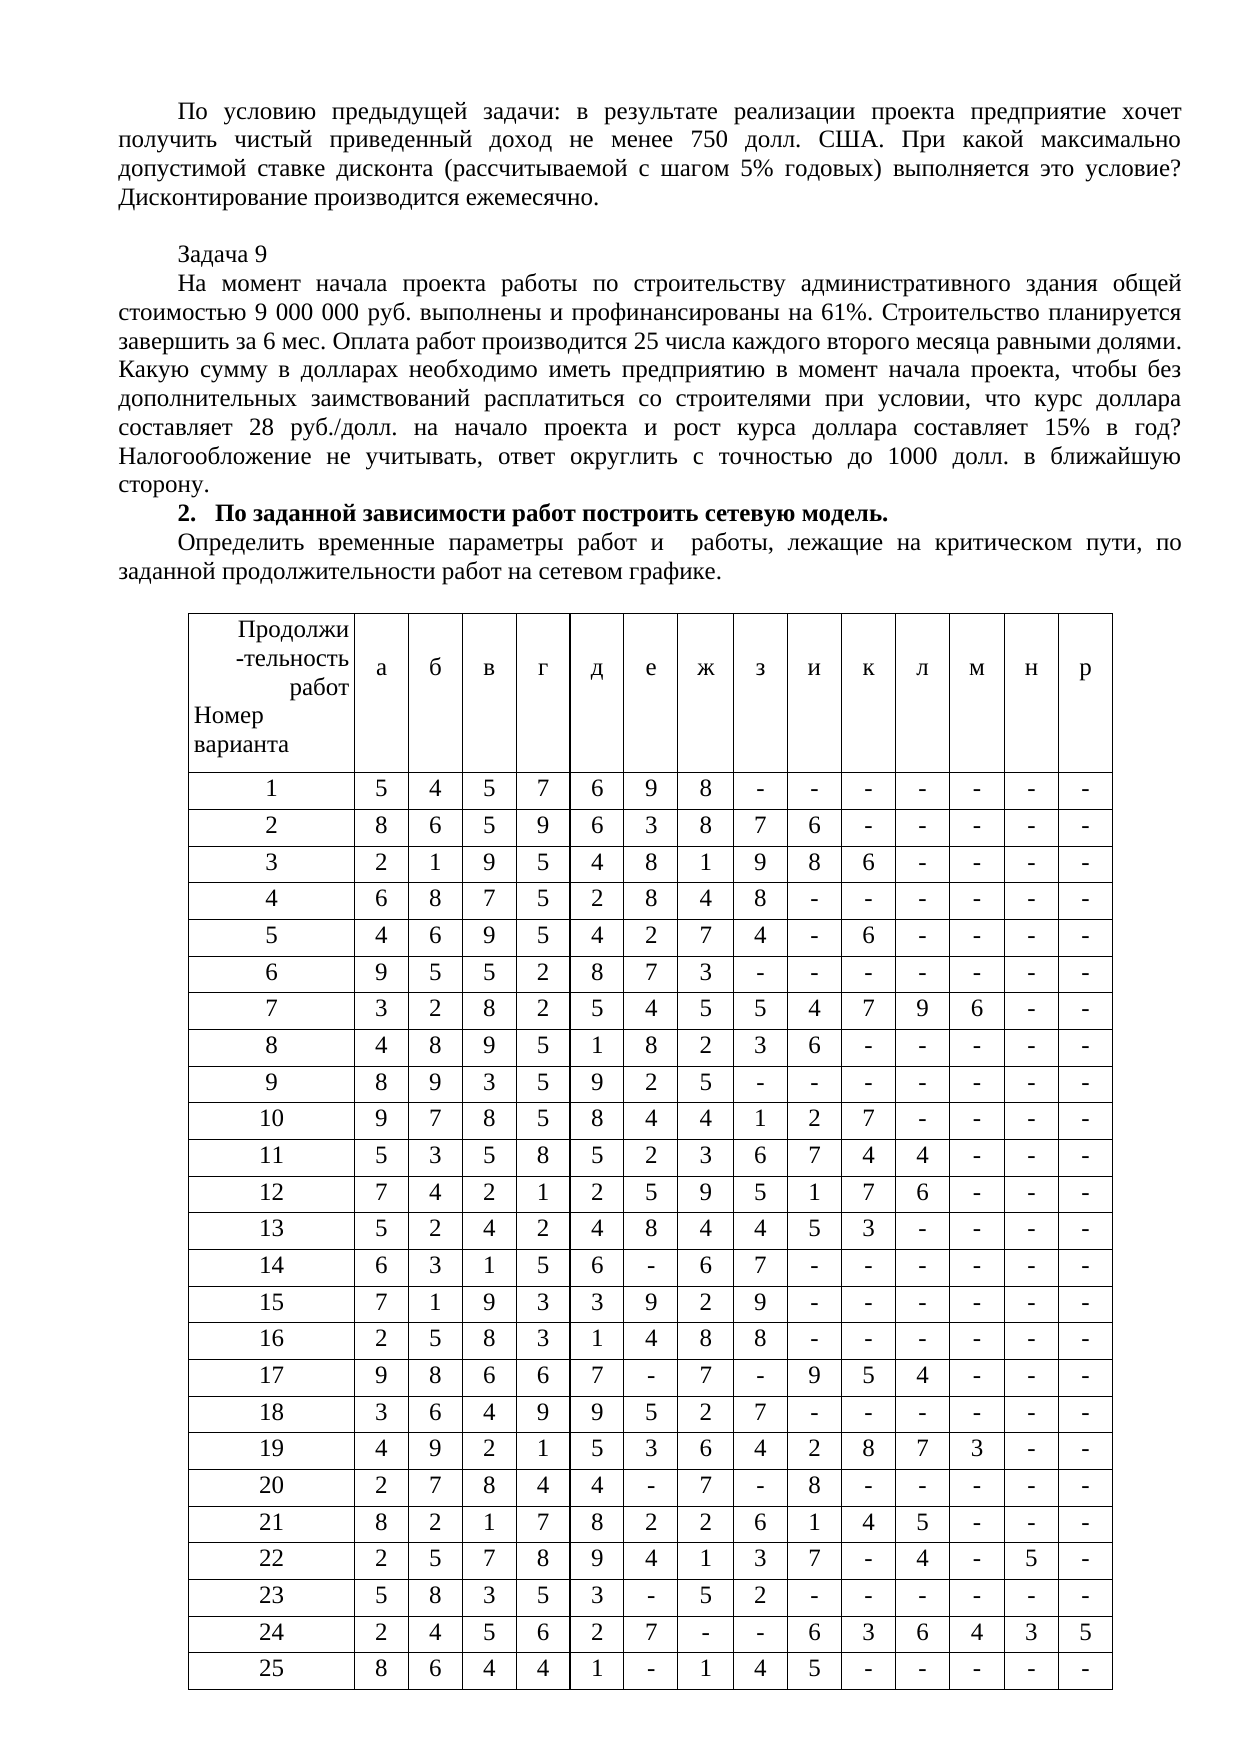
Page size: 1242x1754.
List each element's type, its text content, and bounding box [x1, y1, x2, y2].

table_cell 4 [734, 920, 787, 956]
table_cell - [950, 1323, 1004, 1359]
table_cell - [896, 920, 949, 956]
table_cell - [842, 1323, 895, 1359]
table_cell 8 [678, 1323, 733, 1359]
table_cell - [1059, 1397, 1112, 1432]
table_header б [409, 614, 462, 772]
table_cell - [896, 1213, 949, 1249]
table_cell 5 [463, 1617, 516, 1652]
table_cell - [788, 883, 841, 919]
table_cell 1 [463, 1250, 516, 1286]
table_cell 9 [355, 957, 408, 992]
table_cell 4 [517, 1470, 569, 1506]
table_cell 4 [189, 883, 354, 919]
table_cell 7 [842, 1103, 895, 1139]
table_cell - [624, 1580, 677, 1616]
table_cell 23 [189, 1580, 354, 1616]
table_cell 6 [842, 847, 895, 882]
table_cell 14 [189, 1250, 354, 1286]
table_cell 5 [788, 1213, 841, 1249]
table_cell 4 [571, 847, 623, 882]
table_cell 6 [678, 1250, 733, 1286]
table_cell 8 [624, 847, 677, 882]
table_cell 2 [355, 1323, 408, 1359]
table_cell 2 [571, 1177, 623, 1212]
table_cell 6 [571, 1250, 623, 1286]
table_cell 2 [571, 883, 623, 919]
table_cell 5 [463, 1140, 516, 1176]
table_cell 5 [517, 847, 569, 882]
table_cell 9 [463, 847, 516, 882]
table_cell 5 [189, 920, 354, 956]
table_cell 4 [355, 1433, 408, 1469]
table_cell 4 [678, 1103, 733, 1139]
table_cell 2 [624, 1507, 677, 1542]
table_cell - [896, 1250, 949, 1286]
table_cell 8 [463, 1103, 516, 1139]
table_cell 5 [355, 1140, 408, 1176]
table_cell - [1005, 847, 1058, 882]
table_cell 5 [517, 1103, 569, 1139]
table_cell 3 [950, 1433, 1004, 1469]
table_cell 6 [463, 1360, 516, 1396]
table_cell 5 [409, 957, 462, 992]
table_cell - [842, 1287, 895, 1322]
table_cell 3 [734, 1543, 787, 1579]
table_cell - [1005, 1213, 1058, 1249]
table_cell 3 [463, 1580, 516, 1616]
table_cell 5 [517, 1580, 569, 1616]
table_cell 8 [409, 1360, 462, 1396]
table_cell - [734, 1067, 787, 1102]
table_header м [950, 614, 1004, 772]
table_cell - [1005, 1397, 1058, 1432]
table_cell 5 [1059, 1617, 1112, 1652]
table_cell 8 [571, 1507, 623, 1542]
table_cell - [1059, 773, 1112, 809]
table_cell - [1059, 1140, 1112, 1176]
table_cell - [788, 957, 841, 992]
table_cell 6 [788, 810, 841, 846]
table_cell 3 [571, 1287, 623, 1322]
table_cell 8 [624, 1213, 677, 1249]
table_cell - [1005, 883, 1058, 919]
table_cell 3 [842, 1213, 895, 1249]
table_cell 1 [788, 1507, 841, 1542]
table_cell 8 [355, 1067, 408, 1102]
table_cell 5 [517, 883, 569, 919]
table_cell - [1005, 1103, 1058, 1139]
table_cell - [734, 773, 787, 809]
table_header а [355, 614, 408, 772]
table_cell 7 [463, 883, 516, 919]
table_cell 2 [678, 1030, 733, 1066]
table_cell - [1059, 1470, 1112, 1506]
table_cell - [1005, 1067, 1058, 1102]
table_cell - [734, 957, 787, 992]
table_cell 25 [189, 1653, 354, 1689]
text Определить временные параметры работ и работы, лежащие на критическом пути, по заданной продолжительности работ на сетевом графике. [118, 527, 1183, 584]
table_cell - [1005, 993, 1058, 1029]
table_cell 4 [896, 1140, 949, 1176]
table_cell 7 [734, 1250, 787, 1286]
table_cell 4 [571, 1213, 623, 1249]
table_cell 2 [788, 1103, 841, 1139]
table_cell 9 [571, 1067, 623, 1102]
table_cell 2 [463, 1433, 516, 1469]
table_cell - [950, 1507, 1004, 1542]
table_cell - [842, 1250, 895, 1286]
table_cell 2 [517, 1213, 569, 1249]
table_cell 4 [624, 1543, 677, 1579]
table_cell 8 [842, 1433, 895, 1469]
table_cell - [896, 1323, 949, 1359]
table_cell 4 [517, 1653, 569, 1689]
table_cell - [896, 810, 949, 846]
table_cell 6 [734, 1507, 787, 1542]
table_cell - [734, 1470, 787, 1506]
table_cell - [1059, 1543, 1112, 1579]
table_cell 3 [409, 1250, 462, 1286]
table_cell - [842, 1580, 895, 1616]
table_cell 12 [189, 1177, 354, 1212]
table_cell - [1059, 1177, 1112, 1212]
table_cell 2 [409, 1507, 462, 1542]
table_cell 1 [678, 847, 733, 882]
table_cell 4 [409, 1617, 462, 1652]
table_cell - [1059, 1103, 1112, 1139]
table_cell 6 [896, 1177, 949, 1212]
table_cell - [1005, 1433, 1058, 1469]
table_cell - [950, 1250, 1004, 1286]
table_cell - [734, 1360, 787, 1396]
table_cell - [950, 1067, 1004, 1102]
table_cell - [1005, 1580, 1058, 1616]
table_cell 8 [734, 1323, 787, 1359]
table_cell 9 [896, 993, 949, 1029]
table_cell 4 [842, 1507, 895, 1542]
table_cell - [896, 1287, 949, 1322]
table_cell 3 [624, 810, 677, 846]
table_cell 5 [409, 1323, 462, 1359]
table_cell 5 [571, 993, 623, 1029]
table_cell 5 [517, 1250, 569, 1286]
table_header н [1005, 614, 1058, 772]
table_cell 6 [189, 957, 354, 992]
table_cell 17 [189, 1360, 354, 1396]
table_cell 3 [678, 1140, 733, 1176]
table_cell - [1005, 1177, 1058, 1212]
table_cell 9 [463, 1030, 516, 1066]
table_cell 7 [355, 1177, 408, 1212]
table_cell 3 [517, 1323, 569, 1359]
table_cell - [896, 957, 949, 992]
table_cell 4 [896, 1360, 949, 1396]
table_cell 2 [571, 1617, 623, 1652]
table_cell 7 [409, 1103, 462, 1139]
table_cell 6 [678, 1433, 733, 1469]
table_cell - [1059, 1433, 1112, 1469]
table_cell - [1005, 957, 1058, 992]
table_header л [896, 614, 949, 772]
table_cell 7 [624, 957, 677, 992]
table_cell 7 [678, 920, 733, 956]
table_cell 9 [624, 1287, 677, 1322]
table_cell 7 [409, 1470, 462, 1506]
table_cell 4 [624, 993, 677, 1029]
table_cell - [1059, 1323, 1112, 1359]
table_cell - [950, 1397, 1004, 1432]
table_cell 9 [734, 847, 787, 882]
table_cell 9 [463, 1287, 516, 1322]
table_cell 5 [517, 1067, 569, 1102]
table_cell 3 [463, 1067, 516, 1102]
table_cell - [950, 1030, 1004, 1066]
table_cell 3 [571, 1580, 623, 1616]
table_cell 8 [678, 773, 733, 809]
table_cell - [842, 883, 895, 919]
table_cell 4 [624, 1103, 677, 1139]
table_cell - [1005, 810, 1058, 846]
table_cell - [1059, 1213, 1112, 1249]
table_cell 2 [678, 1397, 733, 1432]
table_cell 4 [463, 1397, 516, 1432]
table_cell 22 [189, 1543, 354, 1579]
table_cell 8 [409, 1030, 462, 1066]
table_cell 8 [355, 1507, 408, 1542]
table_cell 8 [355, 810, 408, 846]
table_cell 1 [409, 847, 462, 882]
table_cell - [1059, 883, 1112, 919]
table_cell - [1005, 773, 1058, 809]
table_cell 2 [355, 1543, 408, 1579]
table_cell 3 [734, 1030, 787, 1066]
table_cell 4 [463, 1213, 516, 1249]
table_cell - [842, 1470, 895, 1506]
table_cell 1 [571, 1653, 623, 1689]
table_cell 8 [463, 1470, 516, 1506]
table_cell - [1005, 1250, 1058, 1286]
table_cell 6 [409, 1397, 462, 1432]
table_cell 5 [734, 1177, 787, 1212]
table_cell - [624, 1250, 677, 1286]
table_cell - [950, 847, 1004, 882]
table_cell 2 [355, 847, 408, 882]
table_cell 4 [678, 883, 733, 919]
table_cell - [1059, 1653, 1112, 1689]
table_cell - [1005, 1470, 1058, 1506]
table_cell 6 [355, 883, 408, 919]
table_cell - [950, 920, 1004, 956]
table_cell - [842, 1067, 895, 1102]
table_cell - [950, 1580, 1004, 1616]
table_cell 3 [355, 1397, 408, 1432]
table_cell - [896, 1103, 949, 1139]
table_cell - [950, 1543, 1004, 1579]
table_header г [517, 614, 569, 772]
table_cell - [842, 810, 895, 846]
table_cell 5 [355, 1213, 408, 1249]
table_cell 7 [842, 993, 895, 1029]
table_cell 2 [734, 1580, 787, 1616]
table_cell 18 [189, 1397, 354, 1432]
table_cell - [734, 1617, 787, 1652]
table_cell 8 [788, 1470, 841, 1506]
table_cell 8 [624, 1030, 677, 1066]
table_cell 7 [788, 1543, 841, 1579]
table_cell 1 [409, 1287, 462, 1322]
table_cell - [1059, 847, 1112, 882]
table_cell 1 [734, 1103, 787, 1139]
table_cell 9 [355, 1360, 408, 1396]
table_cell 2 [788, 1433, 841, 1469]
table_cell - [950, 773, 1004, 809]
list По заданной зависимости работ построить сетевую модель. [177, 498, 1183, 527]
table_cell 6 [571, 773, 623, 809]
table_cell 8 [409, 1580, 462, 1616]
table_cell 4 [571, 1470, 623, 1506]
table_cell 7 [517, 773, 569, 809]
table_cell 7 [734, 1397, 787, 1432]
table_cell 6 [409, 920, 462, 956]
table_cell - [896, 1397, 949, 1432]
table_cell - [1059, 1507, 1112, 1542]
table_cell 2 [517, 993, 569, 1029]
table_cell - [1059, 1250, 1112, 1286]
table_cell 1 [463, 1507, 516, 1542]
table_cell - [1005, 1287, 1058, 1322]
table_cell - [624, 1470, 677, 1506]
table_cell - [1059, 1067, 1112, 1102]
table_cell - [788, 1250, 841, 1286]
table_cell - [842, 957, 895, 992]
table_cell 9 [571, 1397, 623, 1432]
table_cell 6 [842, 920, 895, 956]
table_cell - [896, 1030, 949, 1066]
table_cell 9 [624, 773, 677, 809]
table_cell 5 [788, 1653, 841, 1689]
table_cell 8 [788, 847, 841, 882]
table_cell 8 [409, 883, 462, 919]
table_cell 19 [189, 1433, 354, 1469]
table_cell 11 [189, 1140, 354, 1176]
table_cell 6 [517, 1360, 569, 1396]
table_cell 9 [734, 1287, 787, 1322]
table_cell - [1059, 1287, 1112, 1322]
table_cell - [788, 1580, 841, 1616]
table_cell - [842, 1030, 895, 1066]
table_cell 5 [734, 993, 787, 1029]
table_cell - [950, 957, 1004, 992]
table_cell 2 [624, 1067, 677, 1102]
table_cell - [1005, 1140, 1058, 1176]
table_cell 1 [571, 1030, 623, 1066]
table_cell 8 [571, 957, 623, 992]
table_cell - [1059, 1030, 1112, 1066]
table_cell 3 [678, 957, 733, 992]
table_cell 4 [355, 920, 408, 956]
table_cell - [950, 883, 1004, 919]
table_cell 5 [678, 993, 733, 1029]
table_cell 5 [355, 1580, 408, 1616]
table_cell 8 [517, 1543, 569, 1579]
table_cell 1 [189, 773, 354, 809]
table_cell 4 [734, 1653, 787, 1689]
table_cell 6 [788, 1030, 841, 1066]
table_cell 2 [355, 1617, 408, 1652]
table_cell - [788, 773, 841, 809]
table_cell - [1005, 920, 1058, 956]
table_cell - [950, 1103, 1004, 1139]
table_header д [571, 614, 623, 772]
table_cell 5 [463, 957, 516, 992]
table_cell 1 [517, 1433, 569, 1469]
table_cell 24 [189, 1617, 354, 1652]
table_cell - [950, 1360, 1004, 1396]
table_cell - [1059, 1580, 1112, 1616]
table_cell 2 [517, 957, 569, 992]
table_cell 21 [189, 1507, 354, 1542]
table_cell 7 [896, 1433, 949, 1469]
table_cell 5 [896, 1507, 949, 1542]
table_header и [788, 614, 841, 772]
table_cell - [1059, 810, 1112, 846]
table_cell 4 [355, 1030, 408, 1066]
table_cell 6 [788, 1617, 841, 1652]
table_cell 6 [896, 1617, 949, 1652]
table_cell 4 [409, 773, 462, 809]
table_cell 7 [734, 810, 787, 846]
table_cell 3 [842, 1617, 895, 1652]
table_cell 7 [842, 1177, 895, 1212]
table_cell - [950, 1653, 1004, 1689]
table_cell 2 [624, 1140, 677, 1176]
table_cell 16 [189, 1323, 354, 1359]
table_cell 1 [678, 1543, 733, 1579]
table_cell - [950, 1140, 1004, 1176]
table_cell 3 [1005, 1617, 1058, 1652]
table_cell 6 [950, 993, 1004, 1029]
table_cell 6 [734, 1140, 787, 1176]
table_cell 9 [409, 1067, 462, 1102]
table_cell 9 [517, 810, 569, 846]
table_cell - [842, 773, 895, 809]
table_cell 9 [517, 1397, 569, 1432]
table_cell 7 [624, 1617, 677, 1652]
table_cell - [788, 1067, 841, 1102]
table_cell 8 [734, 883, 787, 919]
table_cell - [1005, 1323, 1058, 1359]
table_cell 5 [355, 773, 408, 809]
table_cell 2 [624, 920, 677, 956]
table_cell - [950, 1470, 1004, 1506]
table_cell 9 [355, 1103, 408, 1139]
table_cell 4 [896, 1543, 949, 1579]
table_cell 8 [463, 1323, 516, 1359]
table_cell 9 [571, 1543, 623, 1579]
table_cell 1 [788, 1177, 841, 1212]
table_cell - [896, 1067, 949, 1102]
table_cell - [1005, 1030, 1058, 1066]
table_cell 8 [355, 1653, 408, 1689]
table_cell 5 [463, 810, 516, 846]
table_cell 6 [571, 810, 623, 846]
table_cell 2 [409, 993, 462, 1029]
table_cell 7 [463, 1543, 516, 1579]
table_cell - [624, 1653, 677, 1689]
table_cell - [842, 1653, 895, 1689]
table_cell - [1059, 1360, 1112, 1396]
table_cell 7 [678, 1470, 733, 1506]
table_cell 5 [678, 1580, 733, 1616]
table_header Продолжи-тельность работ Номер варианта [189, 614, 354, 772]
table_cell - [896, 1470, 949, 1506]
table_cell 4 [842, 1140, 895, 1176]
table_cell 6 [409, 810, 462, 846]
table_cell 9 [788, 1360, 841, 1396]
table_cell - [950, 810, 1004, 846]
table_cell 3 [624, 1433, 677, 1469]
table_cell - [788, 1287, 841, 1322]
table_cell 6 [355, 1250, 408, 1286]
table_header ж [678, 614, 733, 772]
table_cell 7 [189, 993, 354, 1029]
table_cell - [896, 1653, 949, 1689]
table_cell - [896, 773, 949, 809]
text По условию предыдущей задачи: в результате реализации проекта предприятие хочет получить чистый приведенный доход не менее 750 долл. США. При какой максимально допустимой ставке дисконта (рассчитываемой с шагом 5% годовых) выполняется это условие? Дисконтирование производится ежемесячно. [118, 96, 1183, 211]
table_cell 9 [678, 1177, 733, 1212]
table_cell 5 [624, 1177, 677, 1212]
table_cell 1 [678, 1653, 733, 1689]
table_cell 5 [463, 773, 516, 809]
table_cell 9 [409, 1433, 462, 1469]
table_cell - [678, 1617, 733, 1652]
table_cell 4 [950, 1617, 1004, 1652]
table_cell 3 [517, 1287, 569, 1322]
table_cell 4 [571, 920, 623, 956]
table_cell 3 [189, 847, 354, 882]
table_cell 13 [189, 1213, 354, 1249]
table_header р [1059, 614, 1112, 772]
table_cell - [896, 847, 949, 882]
table_cell 8 [189, 1030, 354, 1066]
table_cell - [1005, 1360, 1058, 1396]
table_cell 2 [409, 1213, 462, 1249]
table_cell 7 [517, 1507, 569, 1542]
table_cell - [950, 1177, 1004, 1212]
table_cell 15 [189, 1287, 354, 1322]
table_cell 4 [624, 1323, 677, 1359]
table_cell 5 [571, 1433, 623, 1469]
table_cell 5 [517, 1030, 569, 1066]
table_header е [624, 614, 677, 772]
table_cell - [788, 920, 841, 956]
table_cell 1 [517, 1177, 569, 1212]
table_cell 3 [355, 993, 408, 1029]
table_cell 2 [355, 1470, 408, 1506]
text На момент начала проекта работы по строительству административного здания общей стоимостью 9 000 000 руб. выполнены и профинансированы на 61%. Строительство планируется завершить за 6 мес. Оплата работ производится 25 числа каждого второго месяца равными долями. Какую сумму в долларах необходимо иметь предприятию в момент начала проекта, чтобы без дополнительных заимствований расплатиться со строителями при условии, что курс доллара составляет 28 руб./долл. на начало проекта и рост курса доллара составляет 15% в год? Налогообложение не учитывать, ответ округлить с точностью до 1000 долл. в ближайшую сторону. [118, 268, 1183, 498]
table_cell 2 [189, 810, 354, 846]
table_cell 2 [463, 1177, 516, 1212]
table_cell - [1059, 993, 1112, 1029]
table_cell 8 [678, 810, 733, 846]
table_cell - [788, 1397, 841, 1432]
table_cell 7 [788, 1140, 841, 1176]
table_cell - [788, 1323, 841, 1359]
table_cell 8 [571, 1103, 623, 1139]
table_cell 4 [409, 1177, 462, 1212]
table_cell 8 [463, 993, 516, 1029]
table_cell 20 [189, 1470, 354, 1506]
table_cell 4 [788, 993, 841, 1029]
table_cell 4 [734, 1433, 787, 1469]
table_cell - [1059, 920, 1112, 956]
table_cell 5 [409, 1543, 462, 1579]
table_header з [734, 614, 787, 772]
table_cell 8 [624, 883, 677, 919]
table_cell 7 [355, 1287, 408, 1322]
table_cell 7 [571, 1360, 623, 1396]
table_cell - [896, 883, 949, 919]
table_cell 1 [571, 1323, 623, 1359]
table_cell 8 [517, 1140, 569, 1176]
table_cell - [950, 1287, 1004, 1322]
table_cell 7 [678, 1360, 733, 1396]
table_cell 5 [842, 1360, 895, 1396]
table_cell 6 [517, 1617, 569, 1652]
table_cell 5 [1005, 1543, 1058, 1579]
table_cell - [1005, 1507, 1058, 1542]
table_cell - [624, 1360, 677, 1396]
table_cell - [1059, 957, 1112, 992]
table_cell 5 [571, 1140, 623, 1176]
table_cell - [1005, 1653, 1058, 1689]
table_cell 4 [463, 1653, 516, 1689]
table_cell 5 [624, 1397, 677, 1432]
text Задача 9 [118, 239, 1183, 268]
table_cell 6 [409, 1653, 462, 1689]
table_cell 2 [678, 1287, 733, 1322]
table_cell 5 [517, 920, 569, 956]
table_cell 9 [463, 920, 516, 956]
table_cell 2 [678, 1507, 733, 1542]
table_cell - [950, 1213, 1004, 1249]
table_cell 3 [409, 1140, 462, 1176]
table_cell 9 [189, 1067, 354, 1102]
table_cell 5 [678, 1067, 733, 1102]
table_cell 10 [189, 1103, 354, 1139]
table_cell 4 [734, 1213, 787, 1249]
table_cell - [842, 1543, 895, 1579]
table_header в [463, 614, 516, 772]
table_header к [842, 614, 895, 772]
table_cell - [896, 1580, 949, 1616]
table_cell - [842, 1397, 895, 1432]
table_cell 4 [678, 1213, 733, 1249]
